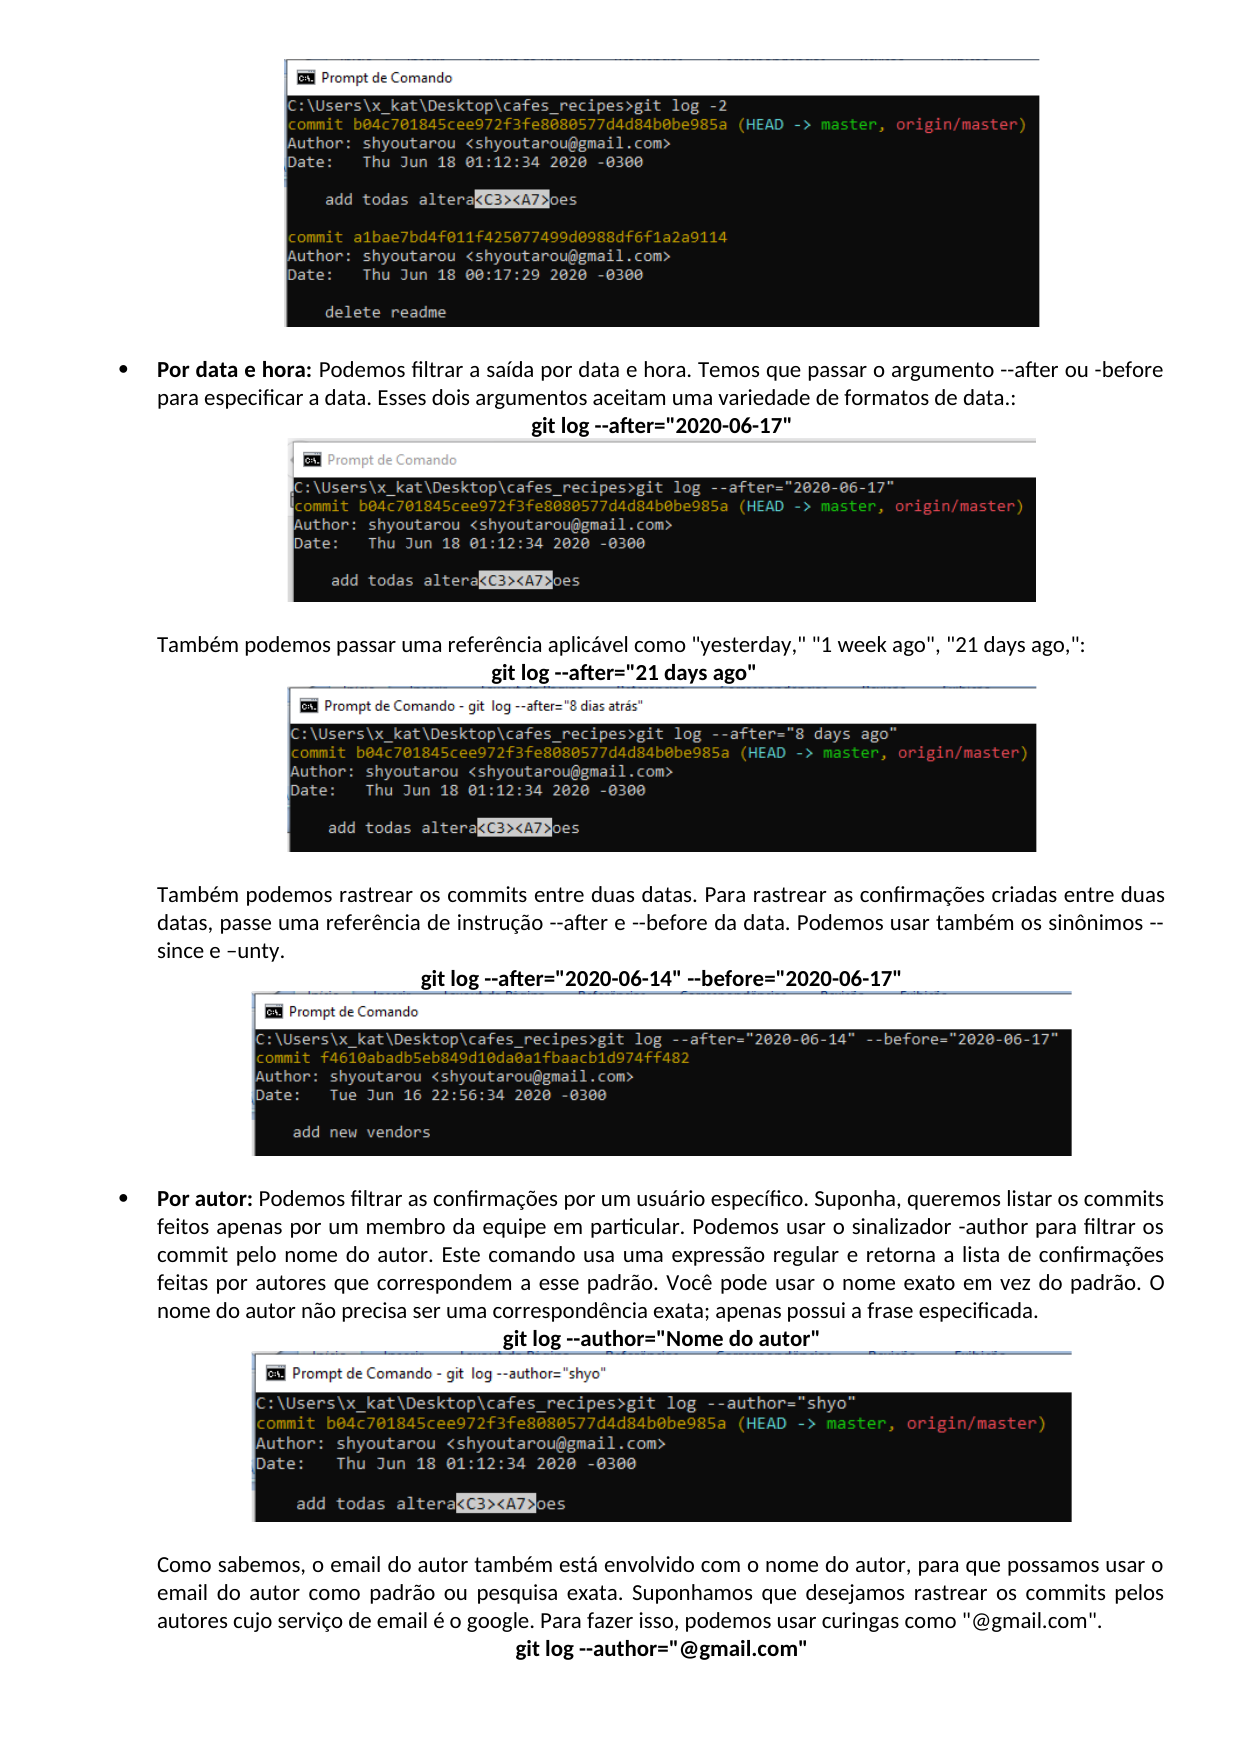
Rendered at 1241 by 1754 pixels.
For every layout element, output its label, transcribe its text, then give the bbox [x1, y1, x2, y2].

list Como sabemos, o email do autor também está envolvido com o nome do autor, para que possamos usar o email do autor como padrão ou pesquisa exata. Suponhamos que desejamos rastrear os commits pelos autores cujo serviço de email é o google. Para fazer isso, podemos usar curingas como "@gmail.com". [157, 1550, 1167, 1634]
list Por data e hora: Podemos filtrar a saída por data e hora. Temos que passar o argumento --after ou -before para especificar a data. Esses dois argumentos aceitam uma variedade de formatos de data.: [119, 355, 1167, 411]
picture [251, 991, 1072, 1156]
list Por autor: Podemos filtrar as confirmações por um usuário específico. Suponha, queremos listar os commits feitos apenas por um membro da equipe em particular. Podemos usar o sinalizador -author para filtrar os commit pelo nome do autor. Este comando usa uma expressão regular e retorna a lista de confirmações feitas por autores que correspondem a esse padrão. Você pode usar o nome exato em vez do padrão. O nome do autor não precisa ser uma correspondência exata; apenas possui a frase especificada. [119, 1184, 1167, 1324]
list git log --author="Nome do autor" [157, 1324, 1167, 1352]
list Também podemos passar uma referência aplicável como "yesterday," "1 week ago", "21 days ago,": [157, 630, 1167, 658]
picture [284, 59, 1040, 327]
list Também podemos rastrear os commits entre duas datas. Para rastrear as confirmações criadas entre duas datas, passe uma referência de instrução --after e --before da data. Podemos usar também os sinônimos --since e –unty. [157, 880, 1167, 964]
list git log --after="2020-06-14" --before="2020-06-17" [157, 964, 1167, 992]
list git log --after="2020-06-17" [157, 411, 1167, 439]
list git log --after="21 days ago" [82, 658, 1167, 686]
picture [287, 438, 1036, 602]
list git log --author="@gmail.com" [157, 1634, 1167, 1662]
picture [287, 686, 1037, 852]
picture [251, 1351, 1072, 1522]
